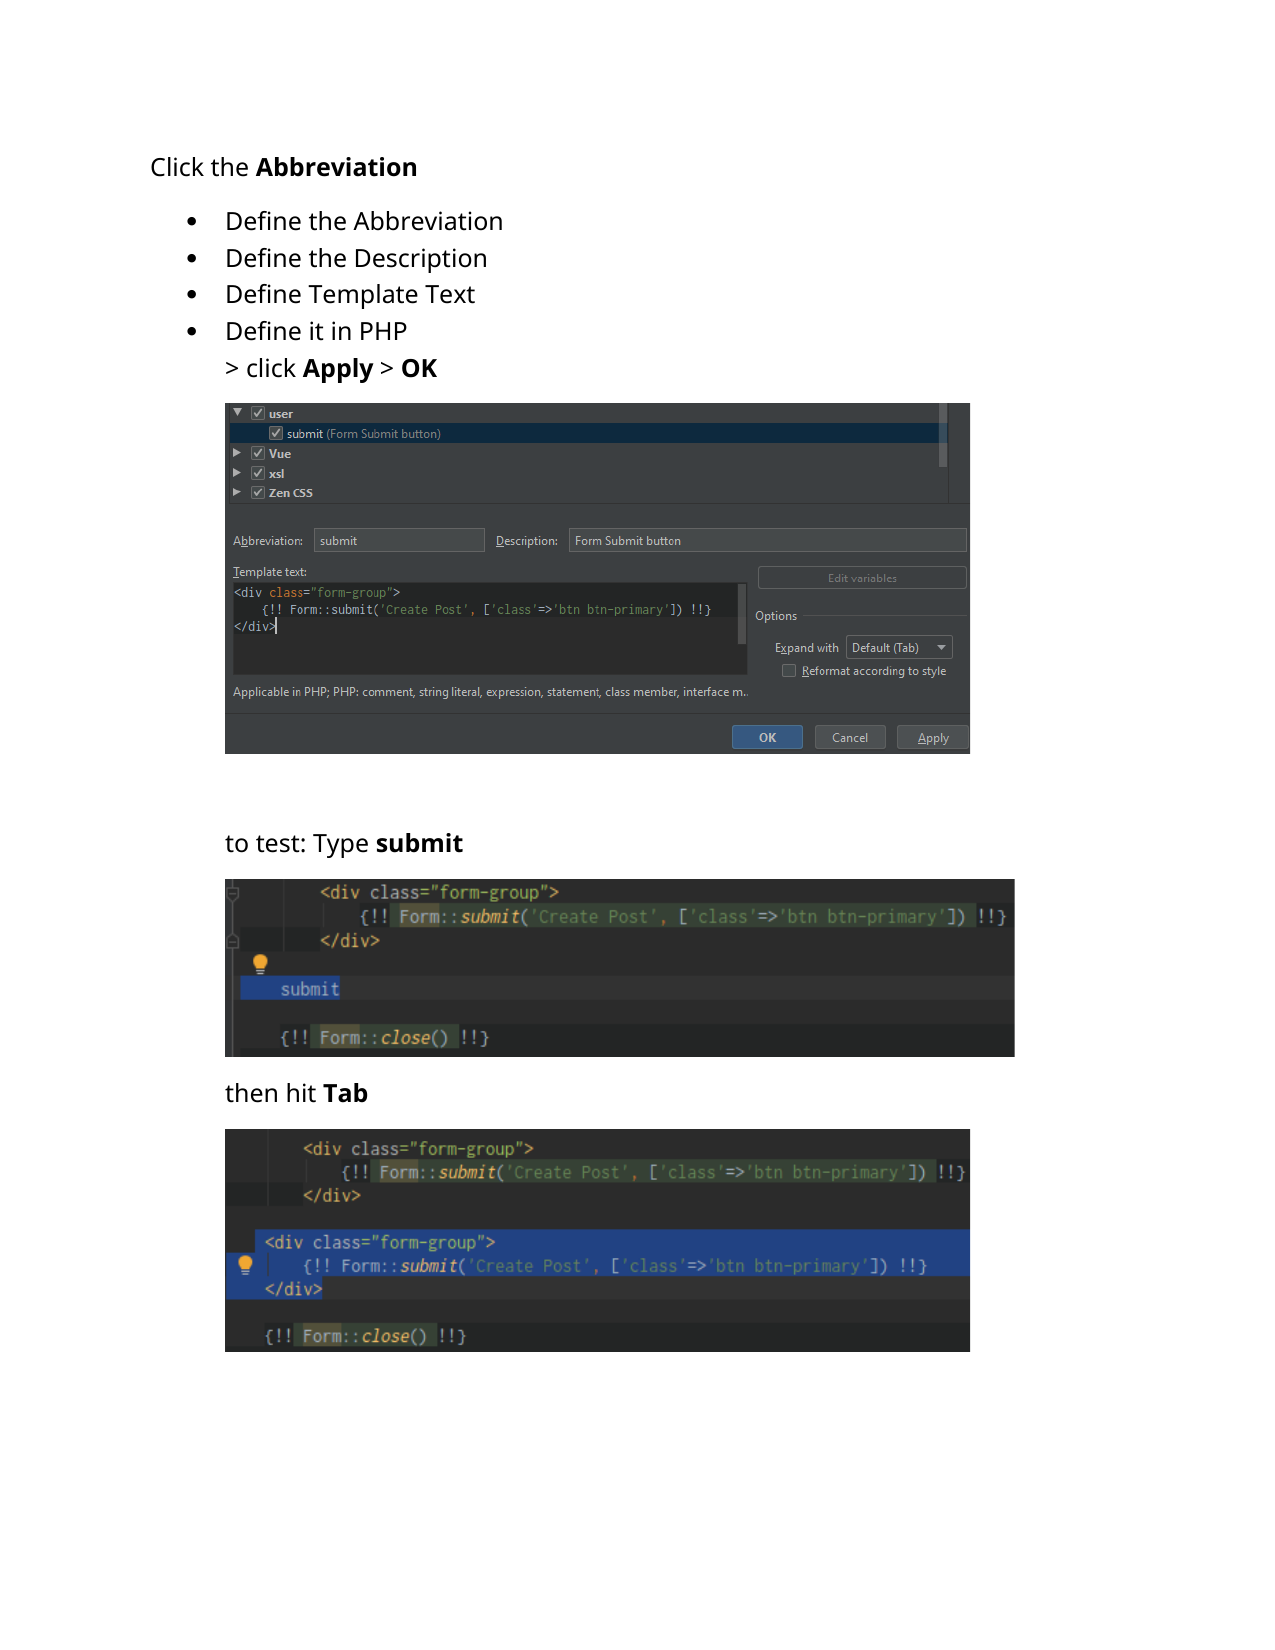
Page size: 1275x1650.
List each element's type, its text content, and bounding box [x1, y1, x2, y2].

picture [225, 1129, 971, 1352]
list Define the Description [187, 240, 1125, 274]
text to test: Type submit [150, 826, 1125, 860]
text Click the Abbreviation [150, 150, 1125, 184]
list > click Apply > OK [225, 351, 1125, 384]
list Define the Abbreviation [187, 203, 1125, 237]
list Define Template Text [187, 277, 1125, 311]
picture [225, 403, 971, 754]
text then hit Tab [150, 1076, 1125, 1110]
picture [225, 879, 1015, 1057]
list Define it in PHP [187, 314, 1125, 348]
